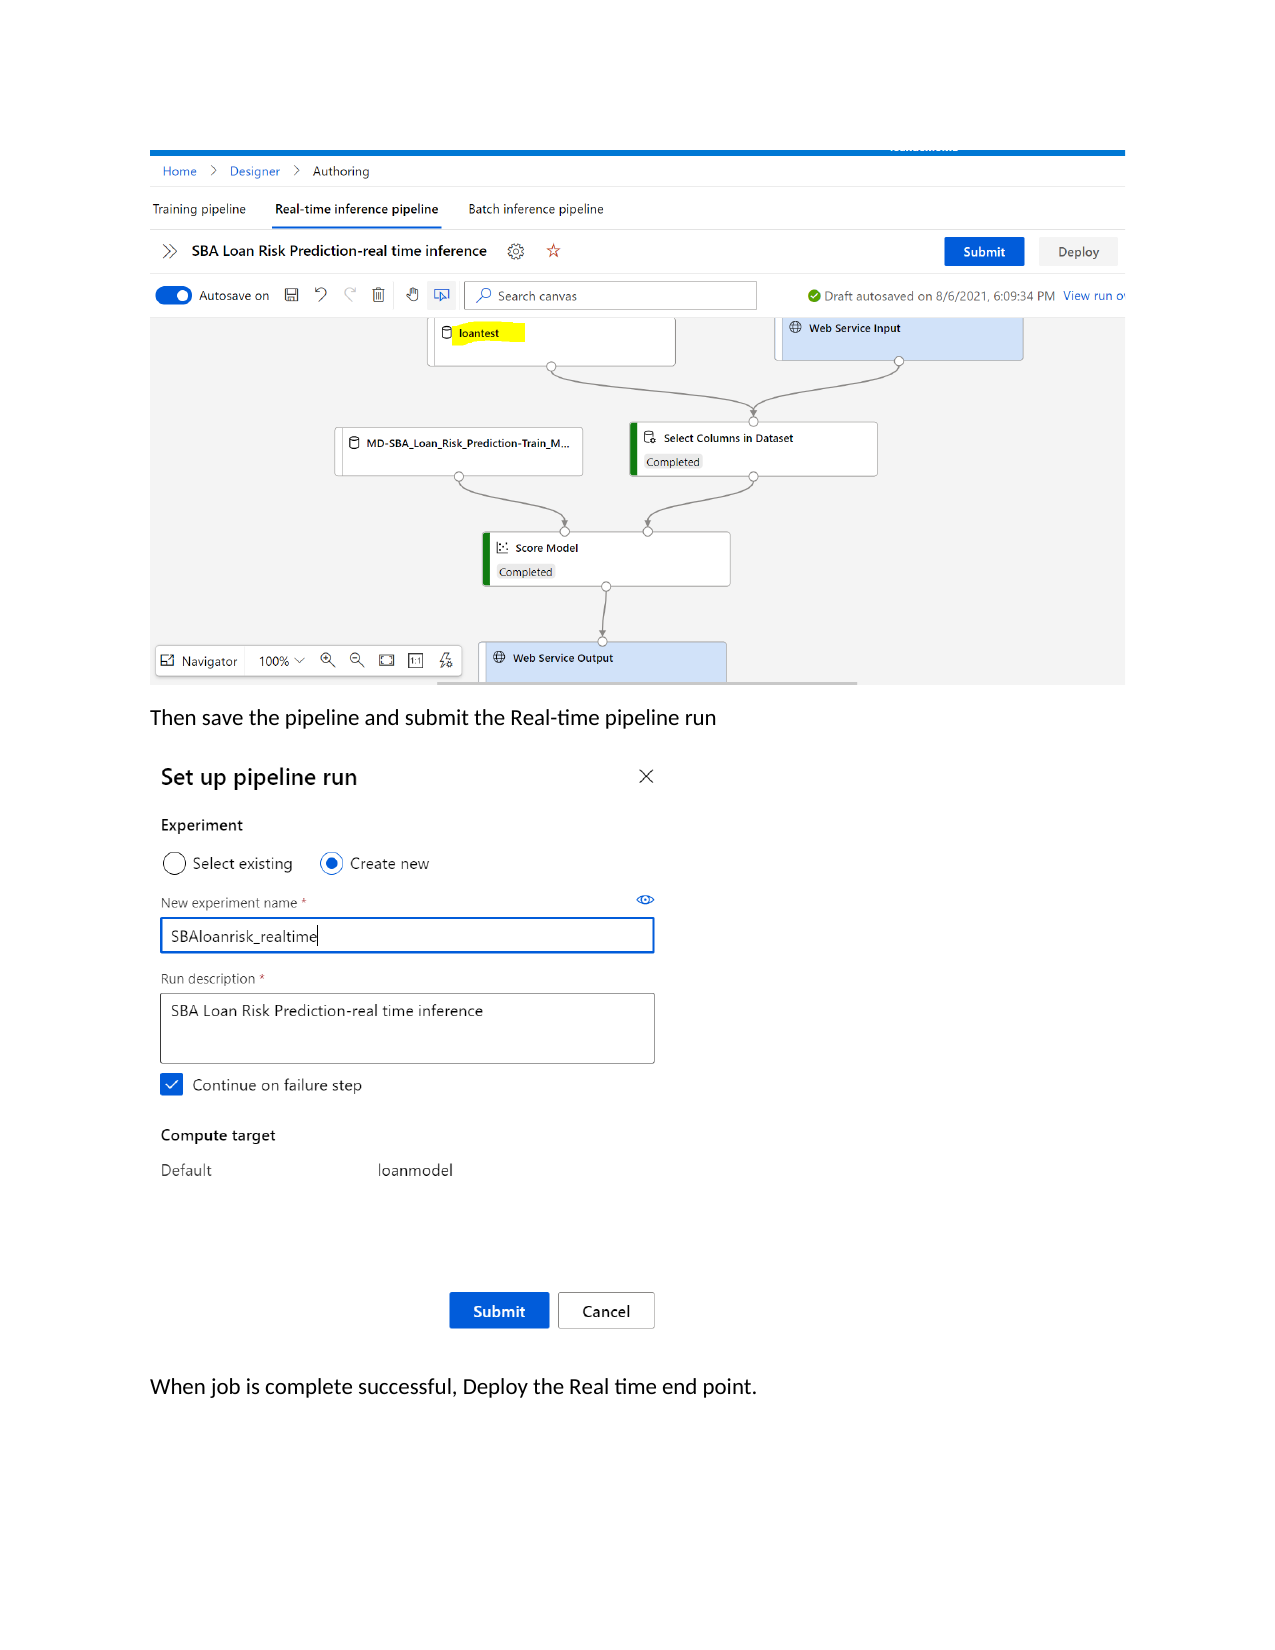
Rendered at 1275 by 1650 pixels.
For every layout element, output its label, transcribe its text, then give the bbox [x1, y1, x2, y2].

picture [150, 750, 675, 1354]
picture [150, 150, 1125, 685]
text Then save the pipeline and submit the Real-time pipeline run [150, 703, 1125, 731]
text When job is complete successful, Deploy the Real time end point. [150, 1372, 1125, 1400]
